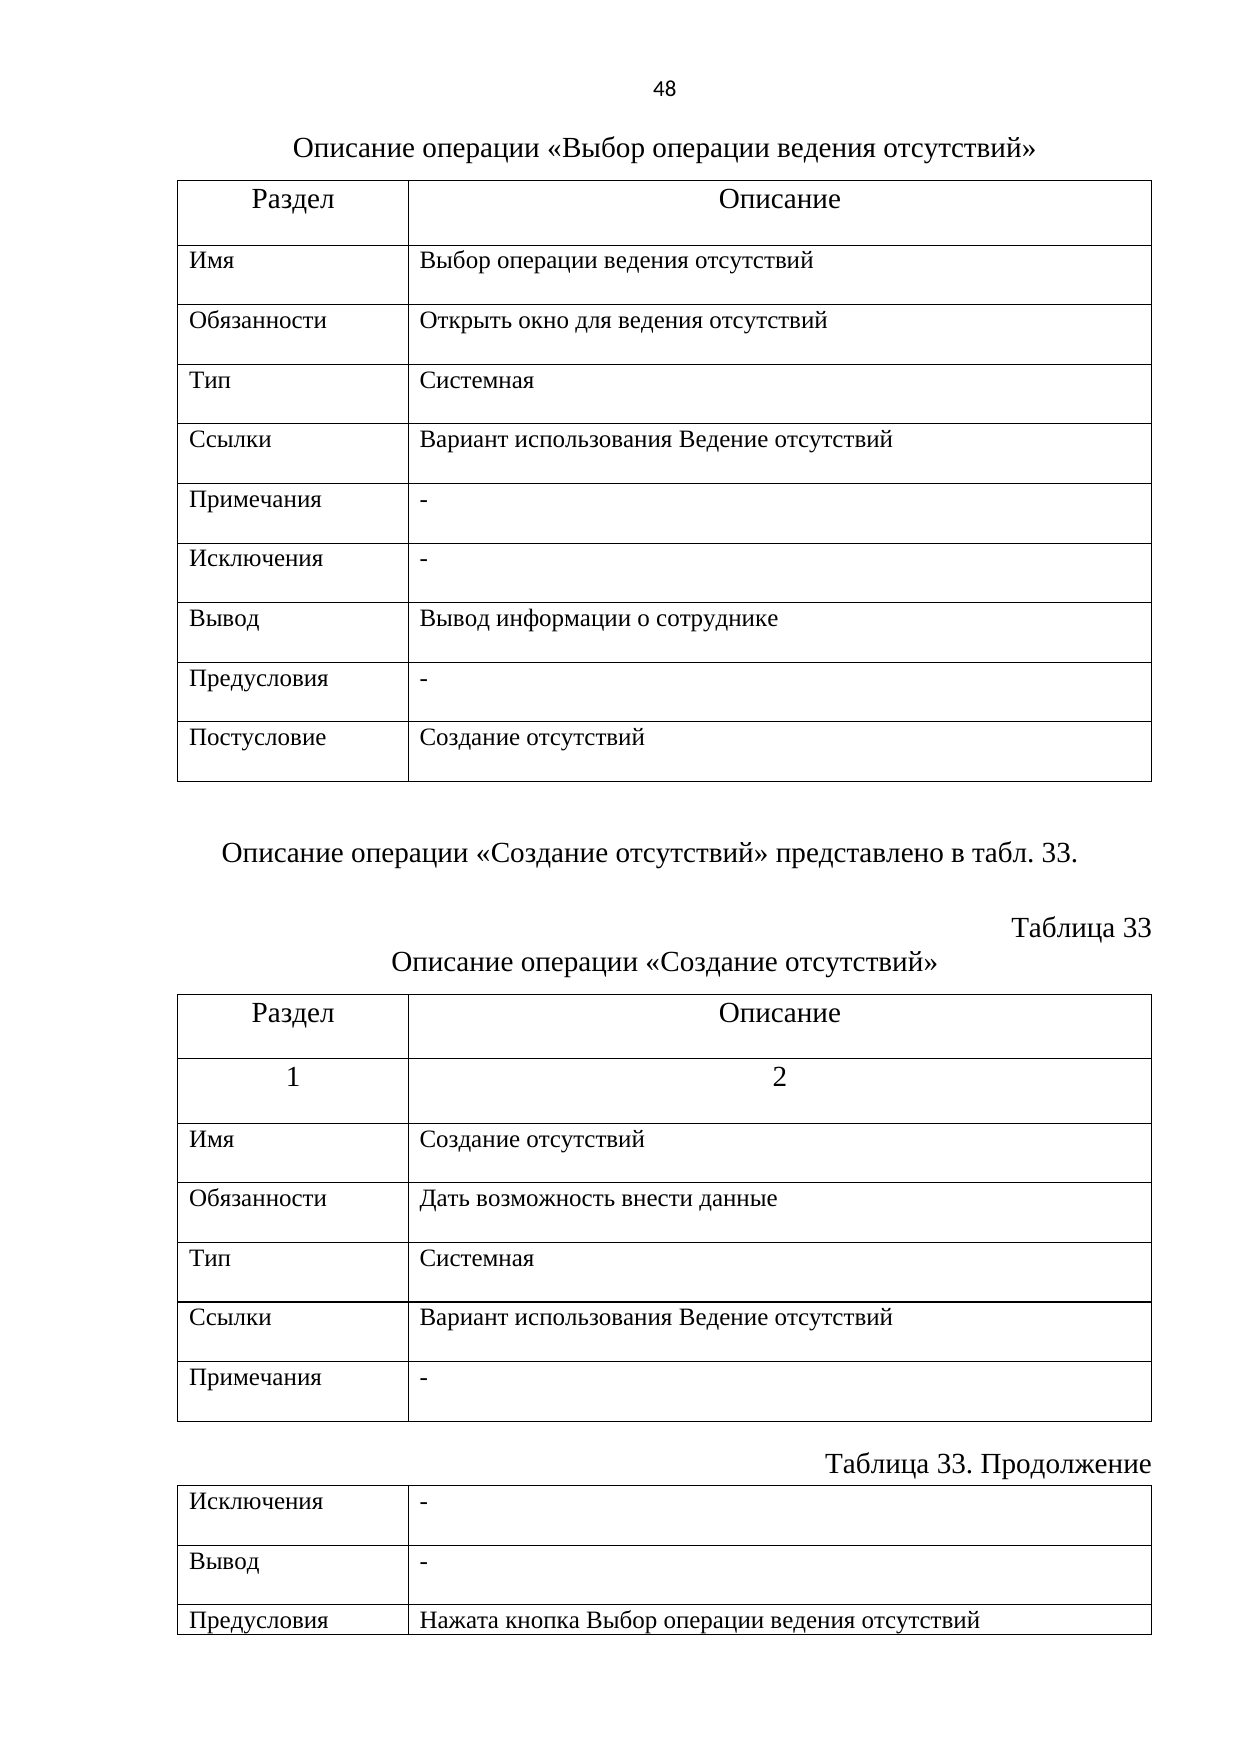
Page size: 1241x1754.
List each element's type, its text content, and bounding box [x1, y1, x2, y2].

table_cell Примечания [178, 1362, 408, 1421]
table_cell Предусловия [178, 663, 408, 721]
table_cell 2 [409, 1059, 1151, 1123]
text Описание операции «Создание отсутствий» представлено в табл. 33. [177, 835, 1152, 868]
table_cell Предусловия [178, 1605, 408, 1634]
table_cell Имя [178, 1124, 408, 1182]
table_cell Вывод [178, 603, 408, 662]
table_cell Открыть окно для ведения отсутствий [409, 305, 1151, 364]
table_cell Постусловие [178, 722, 408, 781]
table_header Описание [409, 181, 1151, 244]
table_cell Ссылки [178, 1303, 408, 1361]
table_cell Создание отсутствий [409, 722, 1151, 781]
table_cell Вариант использования Ведение отсутствий [409, 1303, 1151, 1361]
table_cell 1 [178, 1059, 408, 1123]
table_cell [409, 1605, 1151, 1634]
table_cell Обязанности [178, 305, 408, 364]
table_cell - [409, 544, 1151, 602]
table_cell Вывод [178, 1546, 408, 1604]
table_header Исключения [178, 1486, 408, 1545]
table_cell Ссылки [178, 424, 408, 483]
table_header - [409, 1486, 1151, 1545]
table_cell Тип [178, 365, 408, 423]
table_header Описание [409, 995, 1151, 1058]
text Описание операции «Создание отсутствий» [177, 944, 1152, 977]
table_cell Системная [409, 1243, 1151, 1301]
table_cell Исключения [178, 544, 408, 602]
table_cell - [409, 1546, 1151, 1604]
text Таблица 33 [177, 910, 1152, 944]
table_cell Выбор операции ведения отсутствий [409, 246, 1151, 304]
table_cell Вариант использования Ведение отсутствий [409, 424, 1151, 483]
table_cell Тип [178, 1243, 408, 1301]
text Описание операции «Выбор операции ведения отсутствий» [177, 130, 1152, 163]
table_cell Дать возможность внести данные [409, 1183, 1151, 1242]
table_cell Обязанности [178, 1183, 408, 1242]
table_header Раздел [178, 995, 408, 1058]
table_cell Вывод информации о сотруднике [409, 603, 1151, 662]
table_cell - [409, 663, 1151, 721]
text Таблица 33. Продолжение [177, 1447, 1152, 1480]
table_cell Системная [409, 365, 1151, 423]
table_cell Имя [178, 246, 408, 304]
table_cell - [409, 1362, 1151, 1421]
table_cell Создание отсутствий [409, 1124, 1151, 1182]
table_cell - [409, 484, 1151, 542]
table_cell Примечания [178, 484, 408, 542]
table_header Раздел [178, 181, 408, 244]
